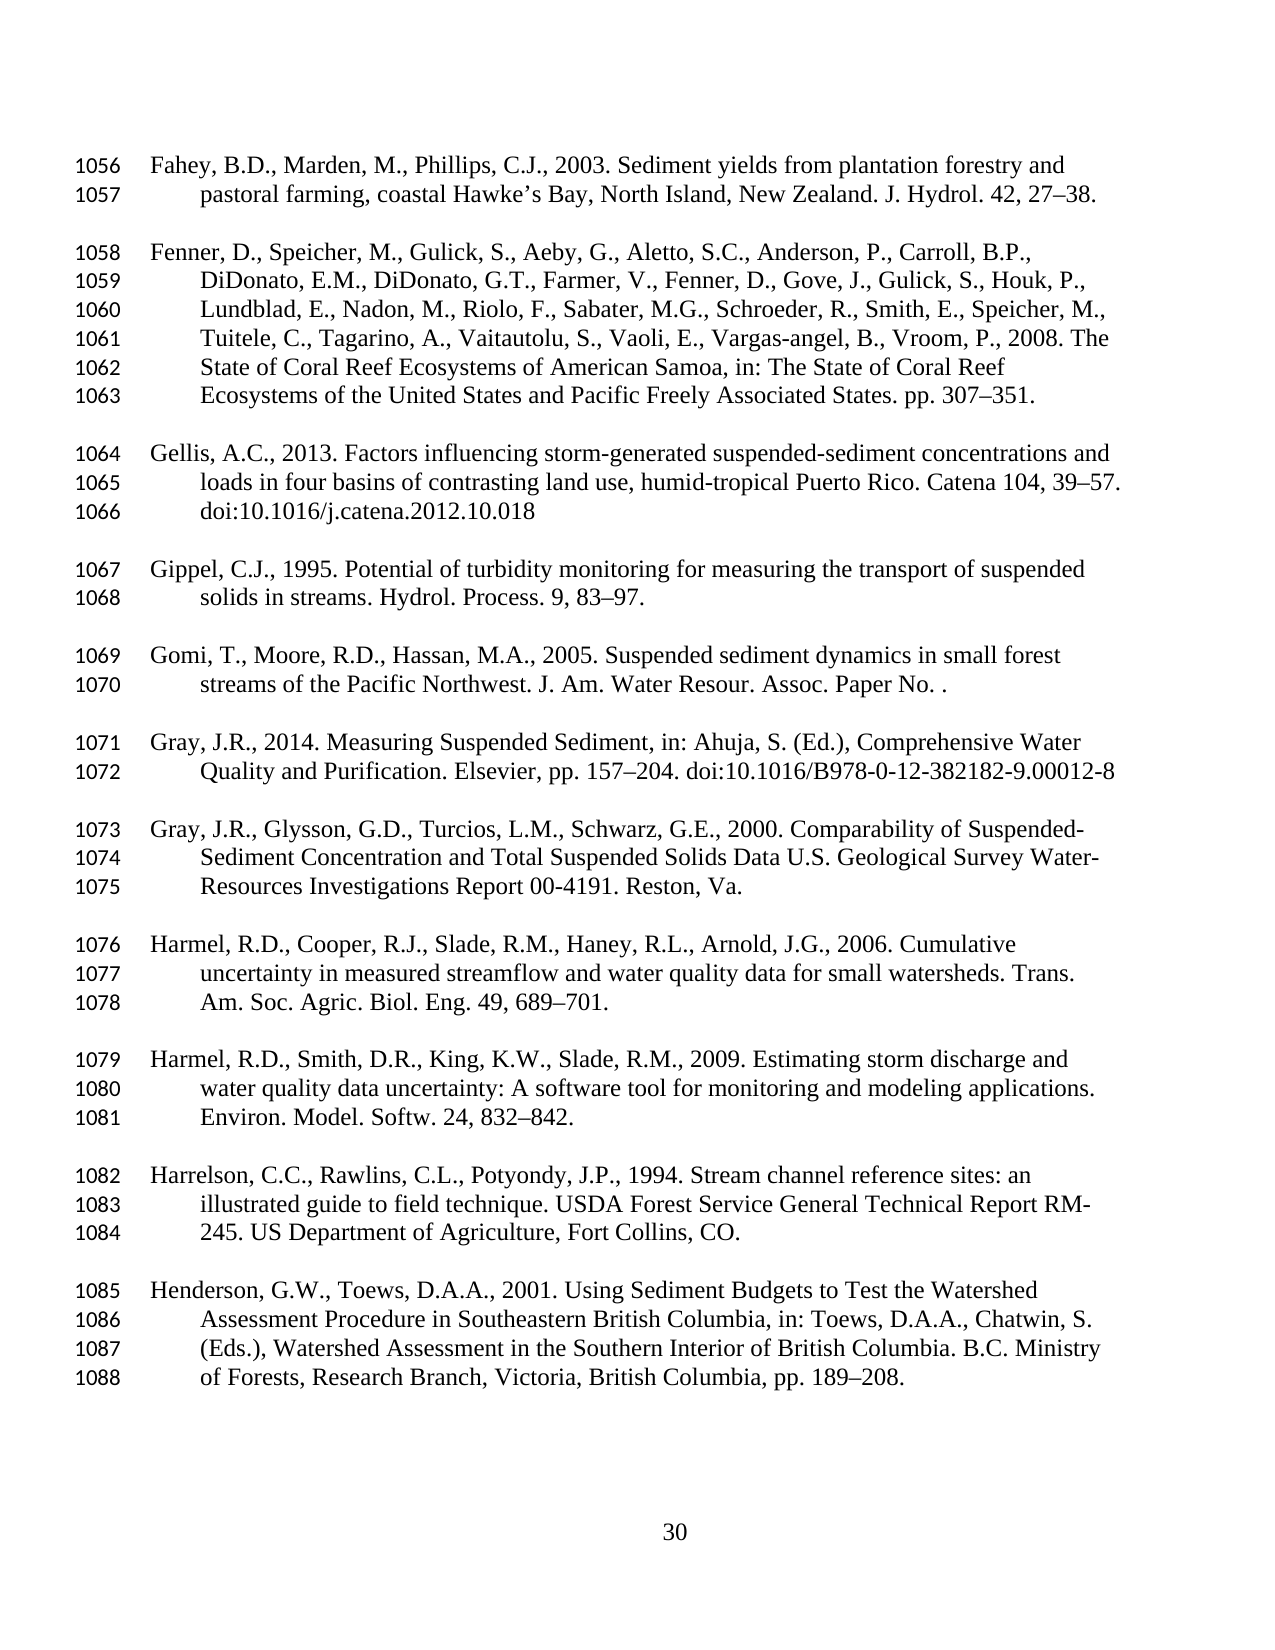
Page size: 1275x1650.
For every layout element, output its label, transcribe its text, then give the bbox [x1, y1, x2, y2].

text Gray, J.R., Glysson, G.D., Turcios, L.M., Schwarz, G.E., 2000. Comparability of Suspended-Sediment Concentration and Total Suspended Solids Data U.S. Geological Survey Water-Resources Investigations Report 00-4191. Reston, Va. [150, 814, 1125, 900]
text Harrelson, C.C., Rawlins, C.L., Potyondy, J.P., 1994. Stream channel reference sites: an illustrated guide to field technique. USDA Forest Service General Technical Report RM-245. US Department of Agriculture, Fort Collins, CO. [150, 1160, 1125, 1246]
text Gellis, A.C., 2013. Factors influencing storm-generated suspended-sediment concentrations and loads in four basins of contrasting land use, humid-tropical Puerto Rico. Catena 104, 39–57. doi:10.1016/j.catena.2012.10.018 [150, 438, 1125, 524]
text Henderson, G.W., Toews, D.A.A., 2001. Using Sediment Budgets to Test the Watershed Assessment Procedure in Southeastern British Columbia, in: Toews, D.A.A., Chatwin, S. (Eds.), Watershed Assessment in the Southern Interior of British Columbia. B.C. Ministry of Forests, Research Branch, Victoria, British Columbia, pp. 189–208. [150, 1275, 1125, 1390]
text Harmel, R.D., Cooper, R.J., Slade, R.M., Haney, R.L., Arnold, J.G., 2006. Cumulative uncertainty in measured streamflow and water quality data for small watersheds. Trans. Am. Soc. Agric. Biol. Eng. 49, 689–701. [150, 929, 1125, 1015]
text Fenner, D., Speicher, M., Gulick, S., Aeby, G., Aletto, S.C., Anderson, P., Carroll, B.P., DiDonato, E.M., DiDonato, G.T., Farmer, V., Fenner, D., Gove, J., Gulick, S., Houk, P., Lundblad, E., Nadon, M., Riolo, F., Sabater, M.G., Schroeder, R., Smith, E., Speicher, M., Tuitele, C., Tagarino, A., Vaitautolu, S., Vaoli, E., Vargas-angel, B., Vroom, P., 2008. The State of Coral Reef Ecosystems of American Samoa, in: The State of Coral Reef Ecosystems of the United States and Pacific Freely Associated States. pp. 307–351. [150, 237, 1125, 409]
text Gomi, T., Moore, R.D., Hassan, M.A., 2005. Suspended sediment dynamics in small forest streams of the Pacific Northwest. J. Am. Water Resour. Assoc. Paper No. . [150, 640, 1125, 698]
text Harmel, R.D., Smith, D.R., King, K.W., Slade, R.M., 2009. Estimating storm discharge and water quality data uncertainty: A software tool for monitoring and modeling applications. Environ. Model. Softw. 24, 832–842. [150, 1044, 1125, 1131]
text Gray, J.R., 2014. Measuring Suspended Sediment, in: Ahuja, S. (Ed.), Comprehensive Water Quality and Purification. Elsevier, pp. 157–204. doi:10.1016/B978-0-12-382182-9.00012-8 [150, 727, 1125, 784]
text Fahey, B.D., Marden, M., Phillips, C.J., 2003. Sediment yields from plantation forestry and pastoral farming, coastal Hawke’s Bay, North Island, New Zealand. J. Hydrol. 42, 27–38. [150, 150, 1125, 207]
text Gippel, C.J., 1995. Potential of turbidity monitoring for measuring the transport of suspended solids in streams. Hydrol. Process. 9, 83–97. [150, 554, 1125, 611]
